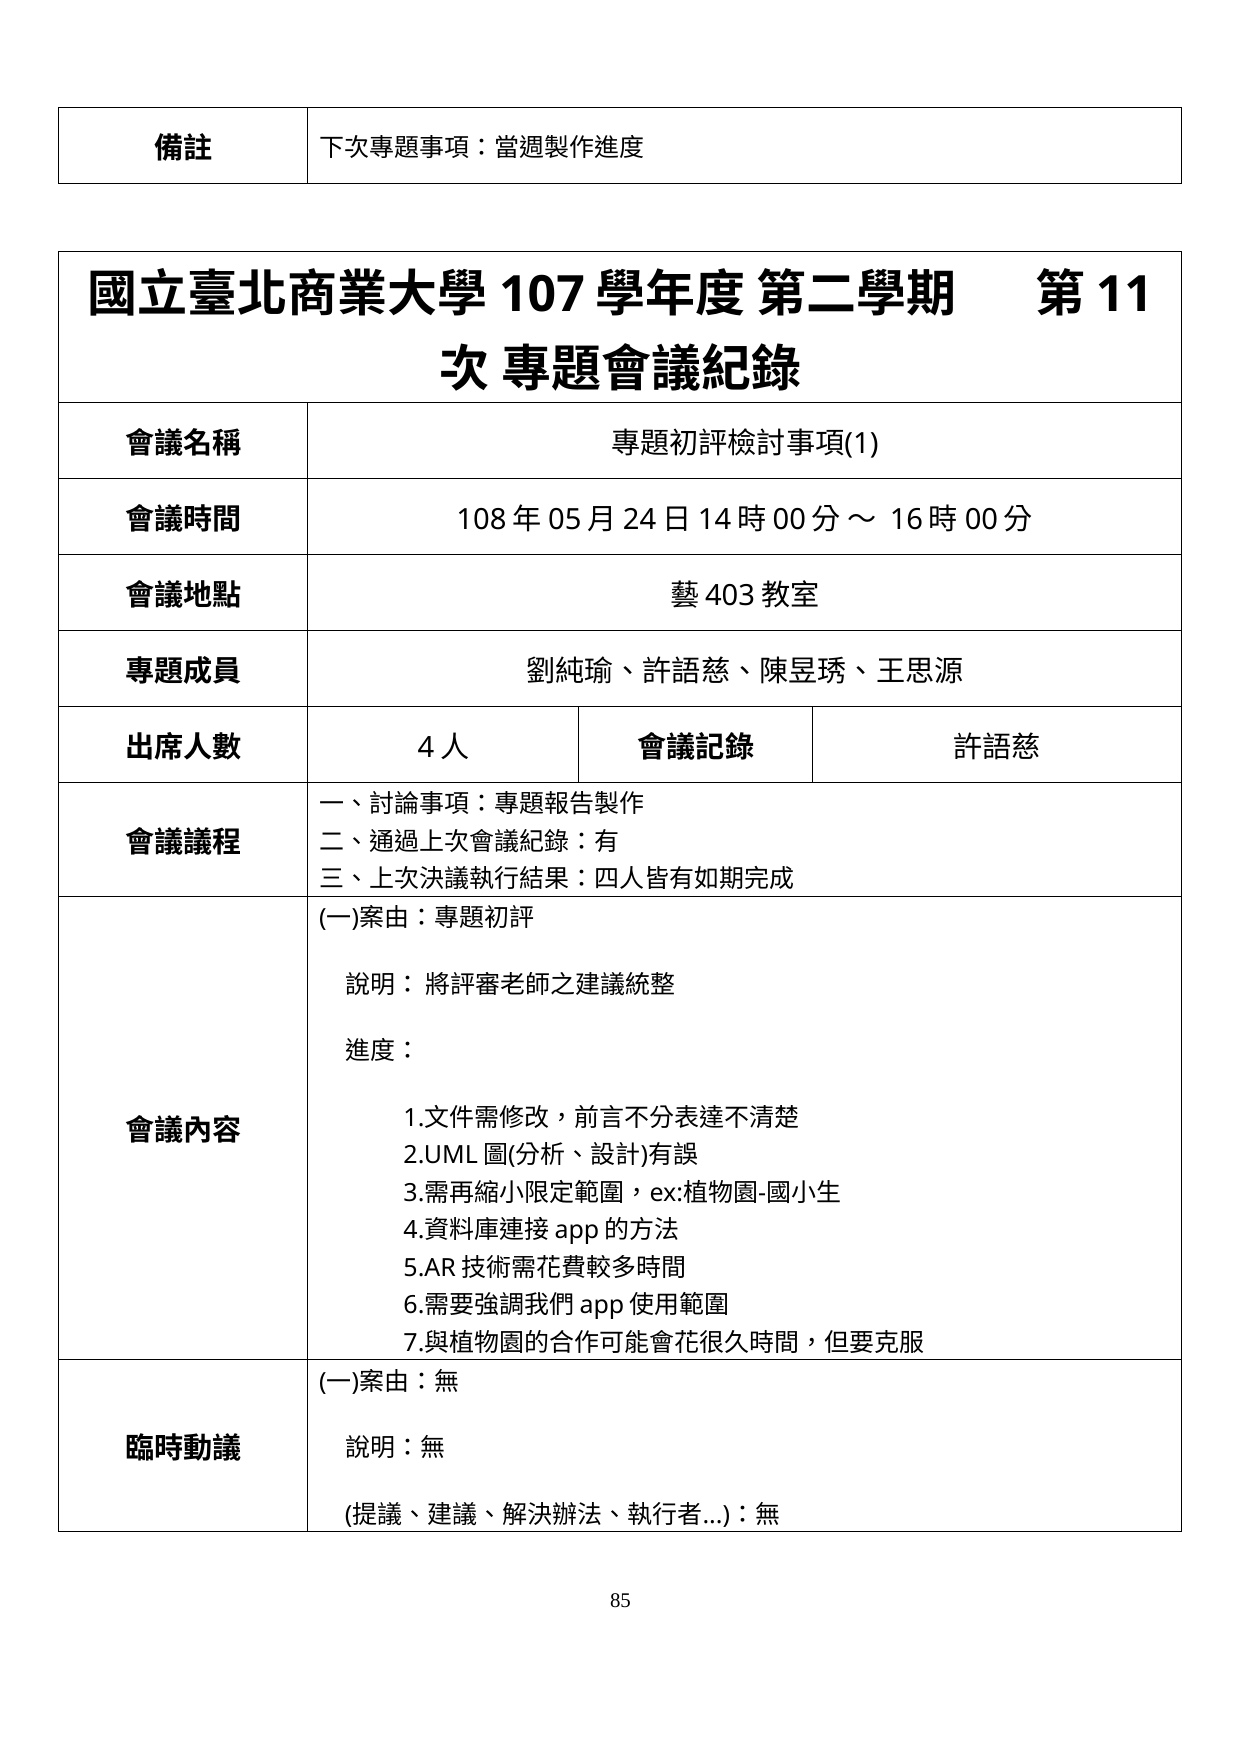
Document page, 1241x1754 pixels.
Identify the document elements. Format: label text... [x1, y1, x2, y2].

table_cell 會議時間 [59, 479, 307, 554]
table_cell 會議記錄 [579, 707, 812, 782]
table_cell 臨時動議 [59, 1360, 307, 1531]
table_cell 備註 [59, 108, 307, 183]
table_cell (一)案由：無 說明：無 (提議、建議、解決辦法、執行者...)：無 [308, 1360, 1181, 1531]
table_cell 出席人數 [59, 707, 307, 782]
table_cell 一、討論事項：專題報告製作 二、通過上次會議紀錄：有 三、上次決議執行結果：四人皆有如期完成 [308, 783, 1181, 896]
table_cell 專題成員 [59, 631, 307, 706]
table_cell 下次專題事項：當週製作進度 [308, 108, 1181, 183]
table_cell 許語慈 [813, 707, 1181, 782]
table_cell (一)案由：專題初評 說明： 將評審老師之建議統整 進度： 1.文件需修改，前言不分表達不清楚 2.UML圖(分析、設計)有誤 3.需再縮小限定範圍，ex:植物園-國小生 4.資料庫連接app的方法 5.AR技術需花費較多時間 6.需要強調我們app使用範圍 7.與植物園的合作可能會花很久時間，但要克服 [308, 897, 1181, 1359]
table_cell 劉純瑜、許語慈、陳昱琇、王思源 [308, 631, 1181, 706]
table_cell 會議內容 [59, 897, 307, 1359]
table_cell 108年 05月 24日 14時 00分 ～ 16時 00分 [308, 479, 1181, 554]
table_cell 會議議程 [59, 783, 307, 896]
table_cell 會議名稱 [59, 403, 307, 478]
table_cell 專題初評檢討事項(1) [308, 403, 1181, 478]
table_cell 會議地點 [59, 555, 307, 630]
table_header 國立臺北商業大學 107學年度 第二學期 第11次 專題會議紀錄 [59, 252, 1181, 402]
table_cell 藝403教室 [308, 555, 1181, 630]
table_cell 4人 [308, 707, 578, 782]
